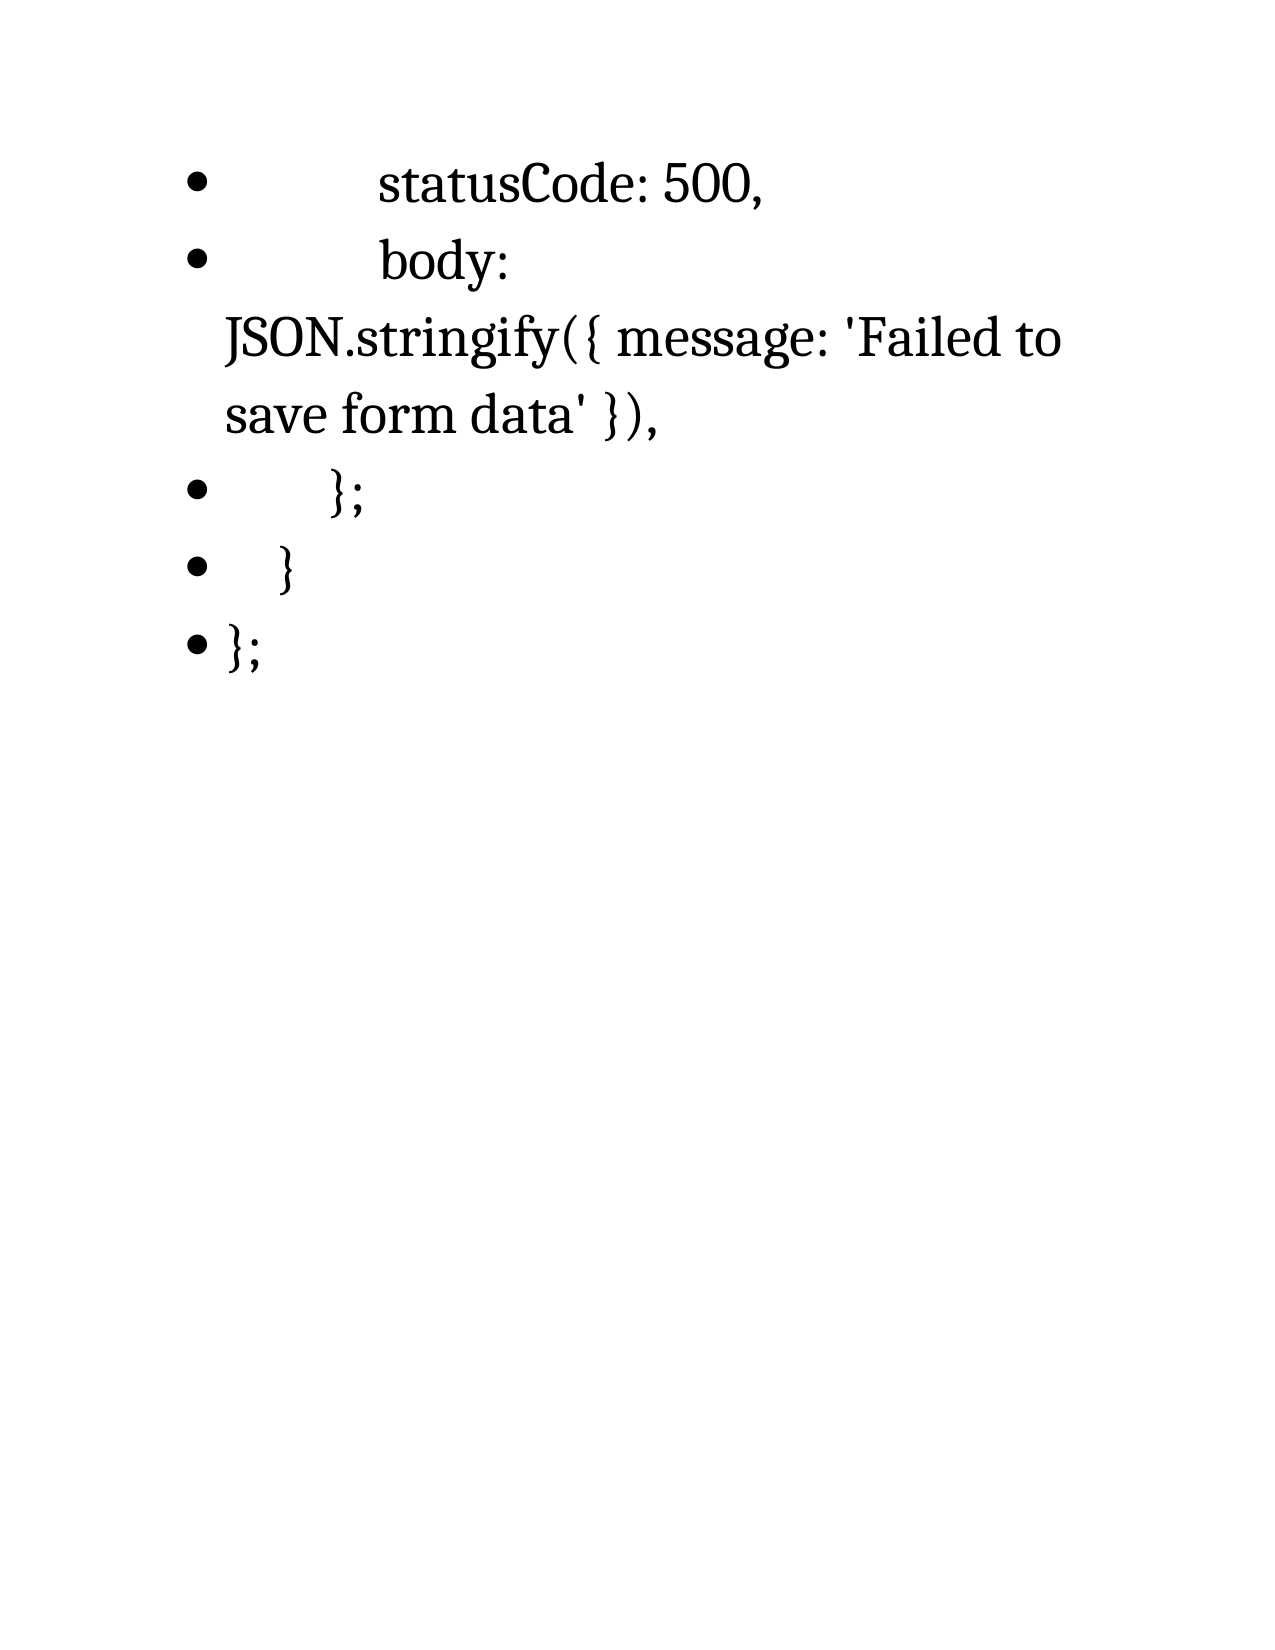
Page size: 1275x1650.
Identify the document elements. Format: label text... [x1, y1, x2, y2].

list } [187, 535, 1087, 602]
list body: JSON.stringify({ message: 'Failed to save form data' }), [187, 227, 1087, 448]
list }; [187, 612, 1087, 679]
list statusCode: 500, [187, 150, 1087, 217]
list }; [187, 458, 1087, 525]
